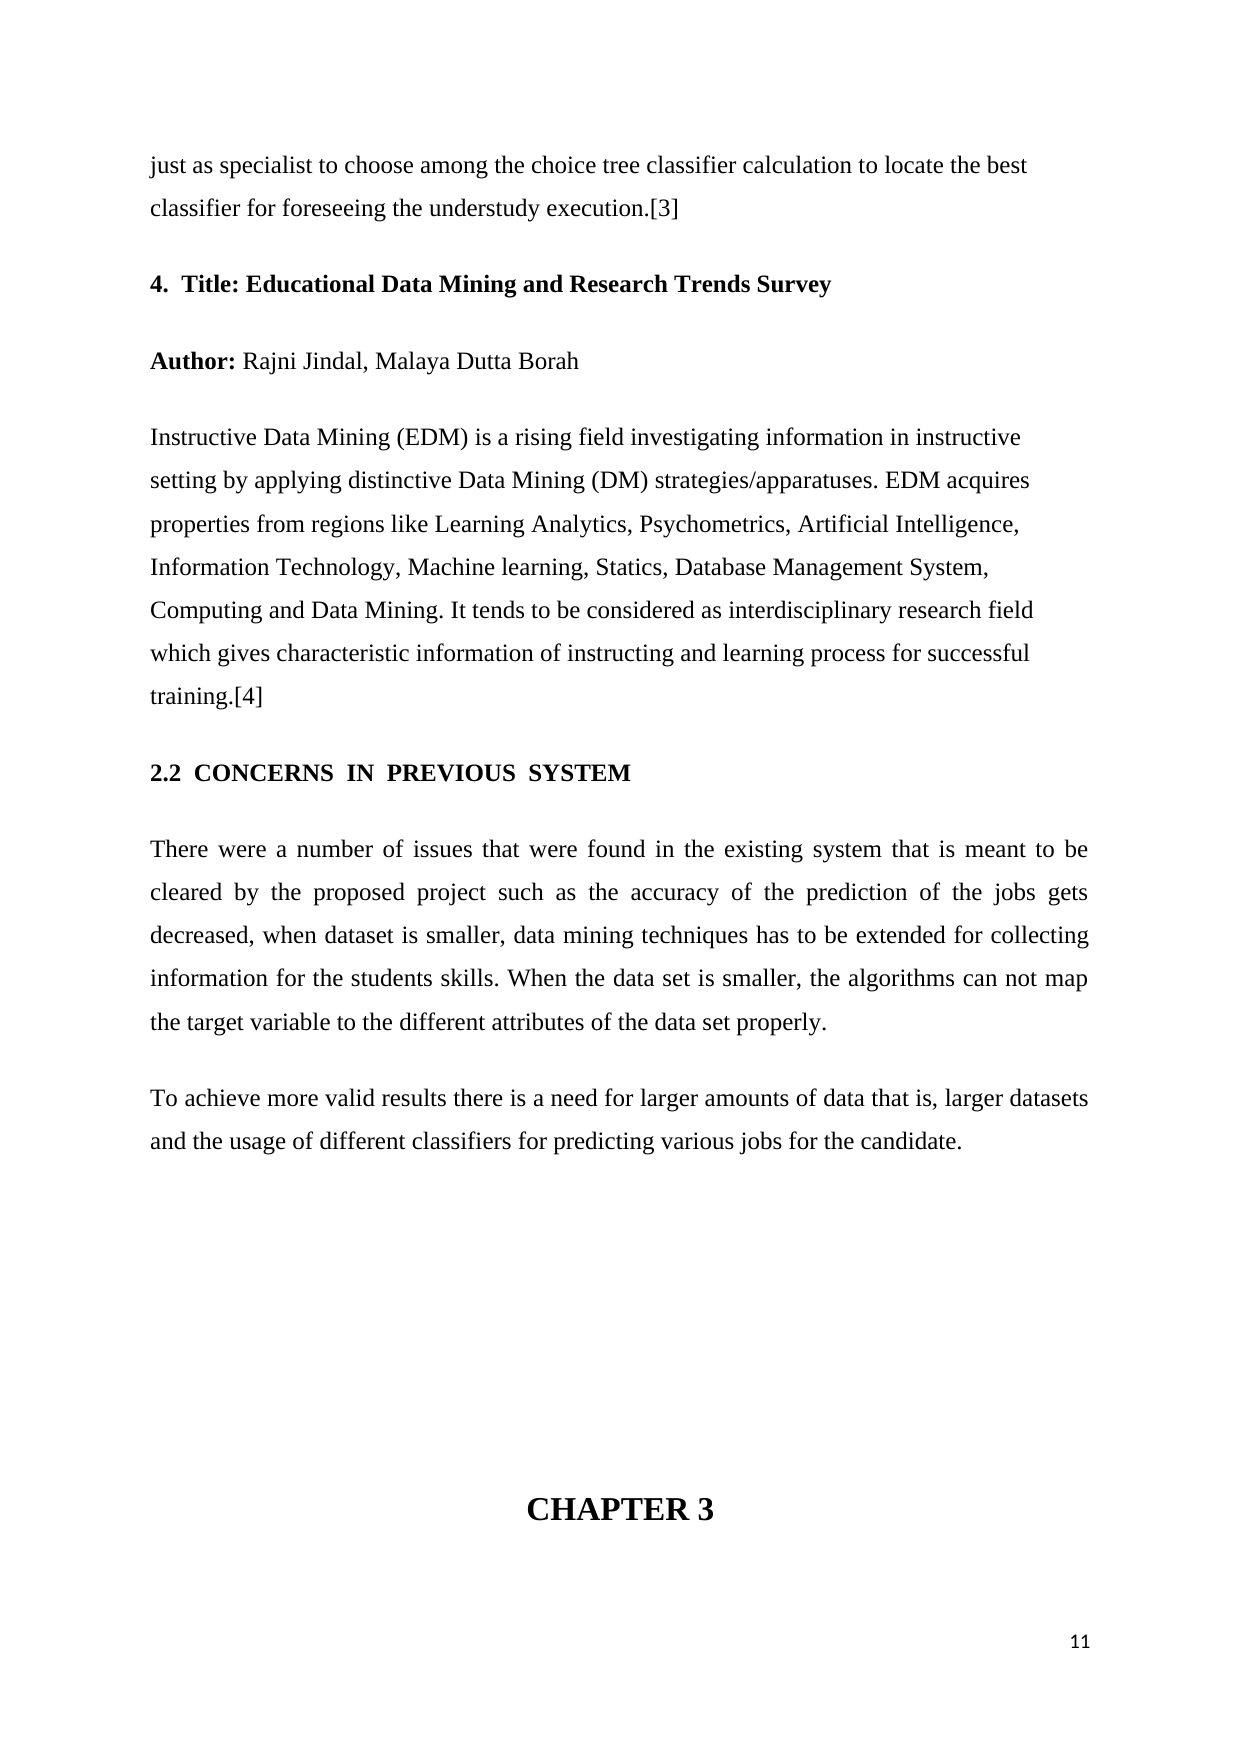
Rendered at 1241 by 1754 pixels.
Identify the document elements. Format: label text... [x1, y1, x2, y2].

text 4. Title: Educational Data Mining and Research Trends Survey [150, 269, 1090, 298]
text There were a number of issues that were found in the existing system that is meant to be cleared by the proposed project such as the accuracy of the prediction of the jobs gets decreased, when dataset is smaller, data mining techniques has to be extended for collecting information for the students skills. When the data set is smaller, the algorithms can not map the target variable to the different attributes of the data set properly. [150, 834, 1090, 1035]
text To achieve more valid results there is a need for larger amounts of data that is, larger datasets and the usage of different classifiers for predicting various jobs for the candidate. [150, 1083, 1090, 1155]
text Author: Rajni Jindal, Malaya Dutta Borah [150, 346, 1090, 375]
text 2.2 CONCERNS IN PREVIOUS SYSTEM [150, 758, 1090, 786]
text Instructive Data Mining (EDM) is a rising field investigating information in instructive setting by applying distinctive Data Mining (DM) strategies/apparatuses. EDM acquires properties from regions like Learning Analytics, Psychometrics, Artificial Intelligence, Information Technology, Machine learning, Statics, Database Management System, Computing and Data Mining. It tends to be considered as interdisciplinary research field which gives characteristic information of instructing and learning process for successful training.[4] [150, 422, 1090, 710]
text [150, 150, 1090, 222]
text CHAPTER 3 [150, 1489, 1090, 1528]
